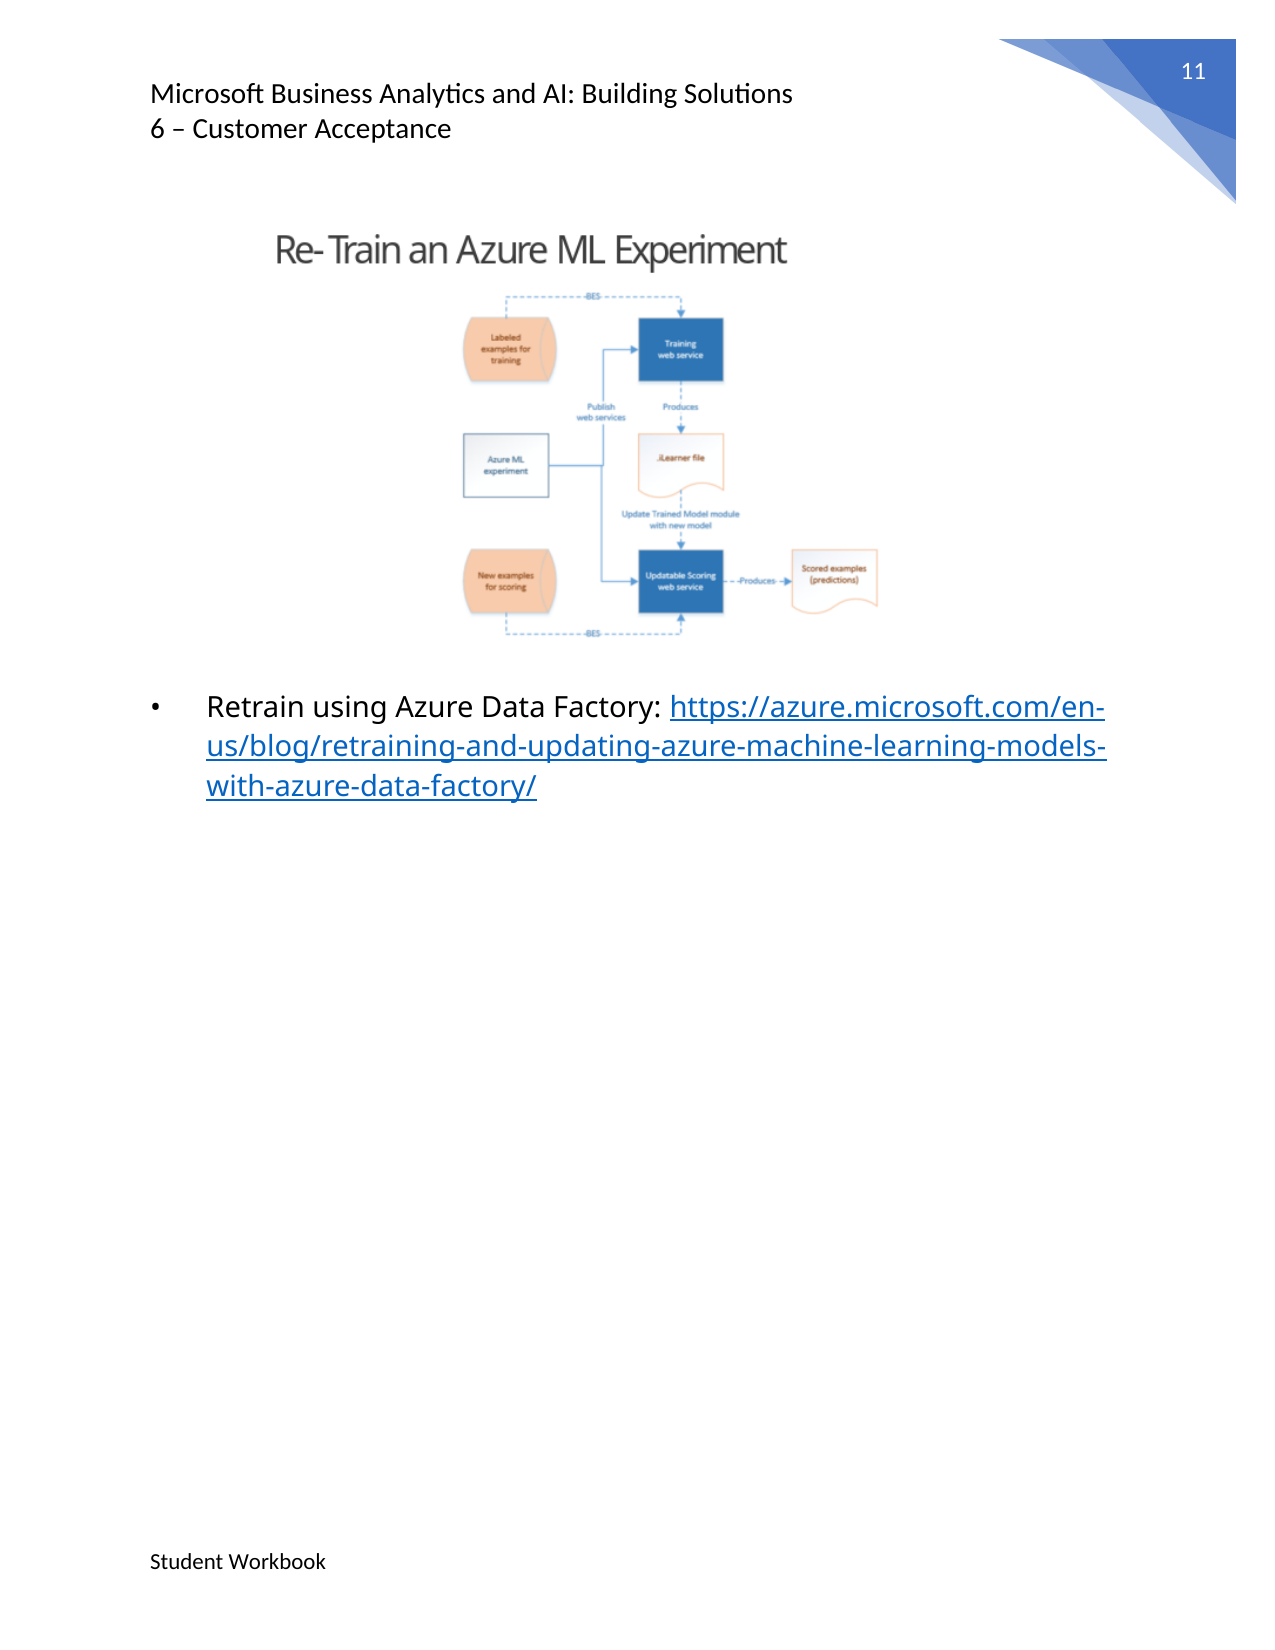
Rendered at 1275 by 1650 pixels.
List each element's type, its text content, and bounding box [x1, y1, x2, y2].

list Retrain using Azure Data Factory: https://azure.microsoft.com/en-us/blog/retraining-and-updating-azure-machine-learning-models-with-azure-data-factory/ [150, 686, 1125, 805]
picture [997, 39, 1236, 205]
